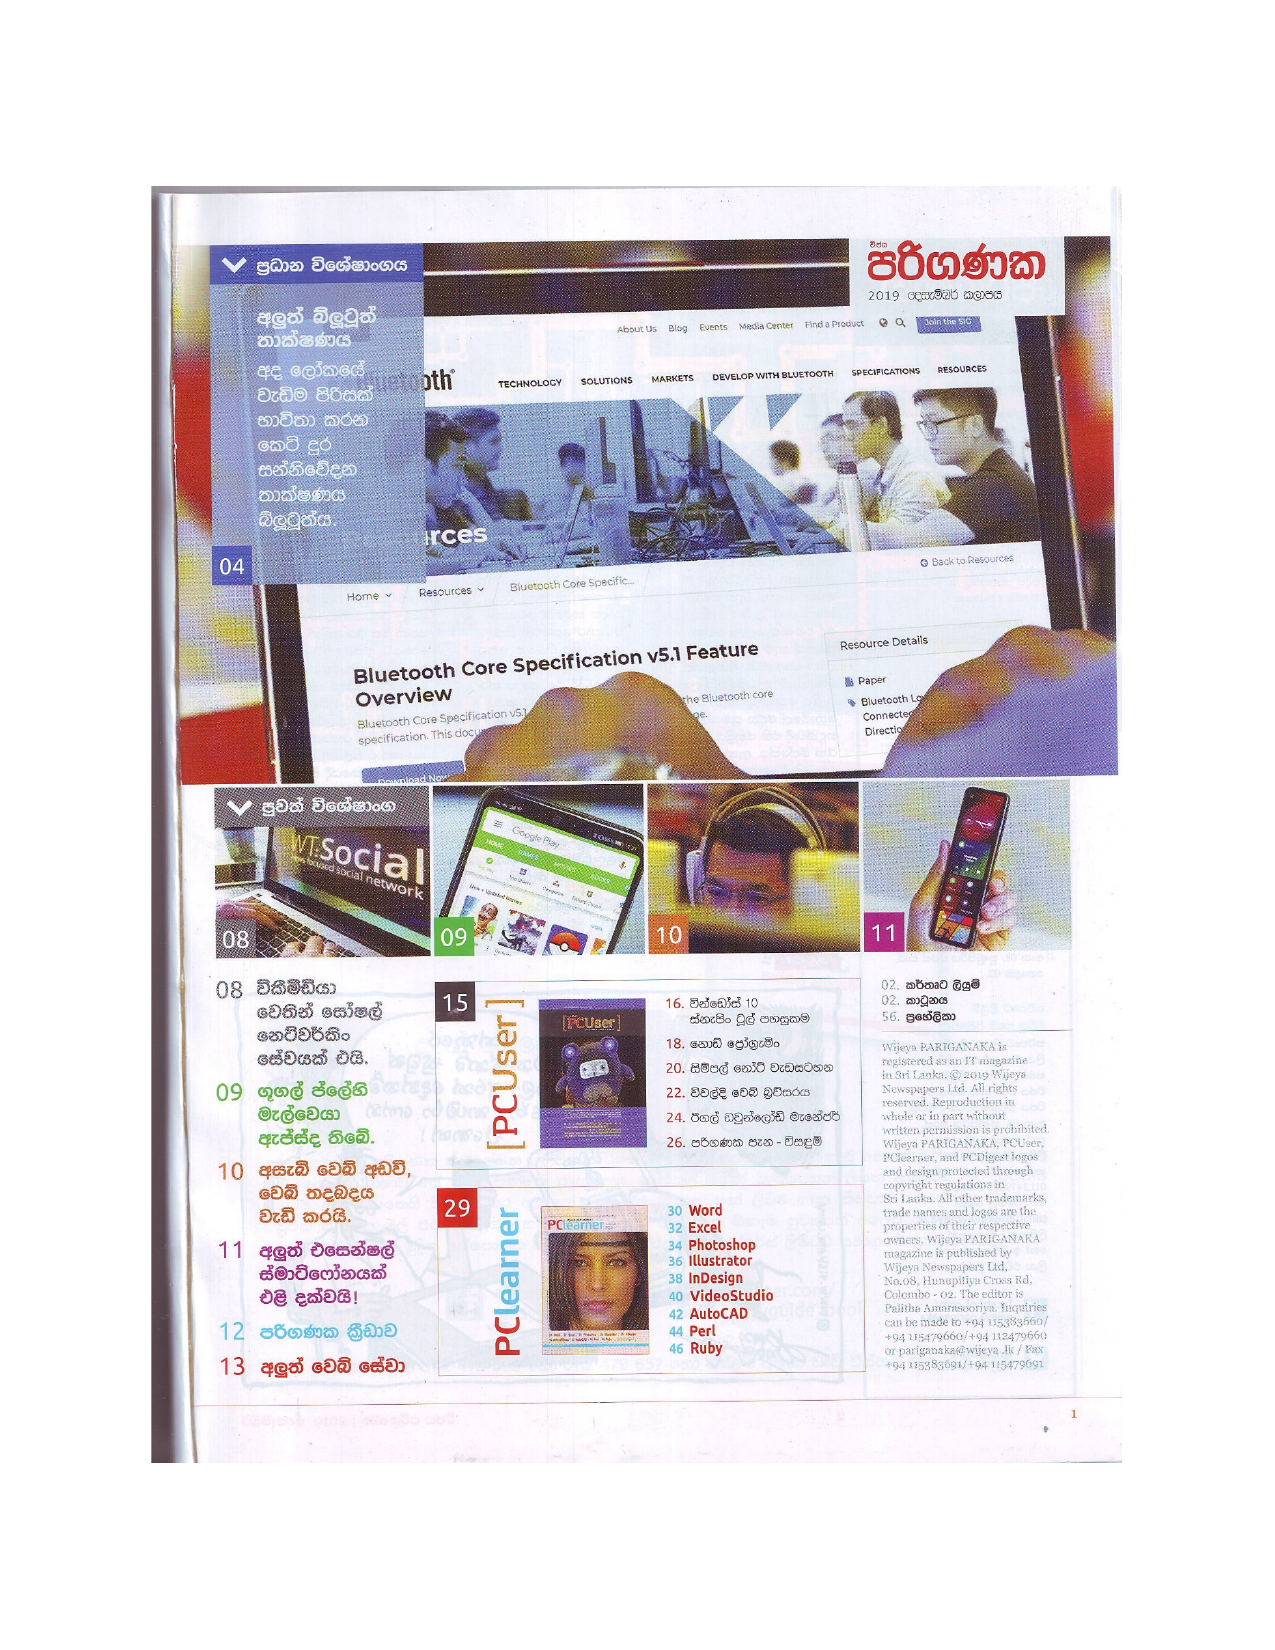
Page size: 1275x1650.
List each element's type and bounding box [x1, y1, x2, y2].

picture [150, 186, 1122, 1459]
